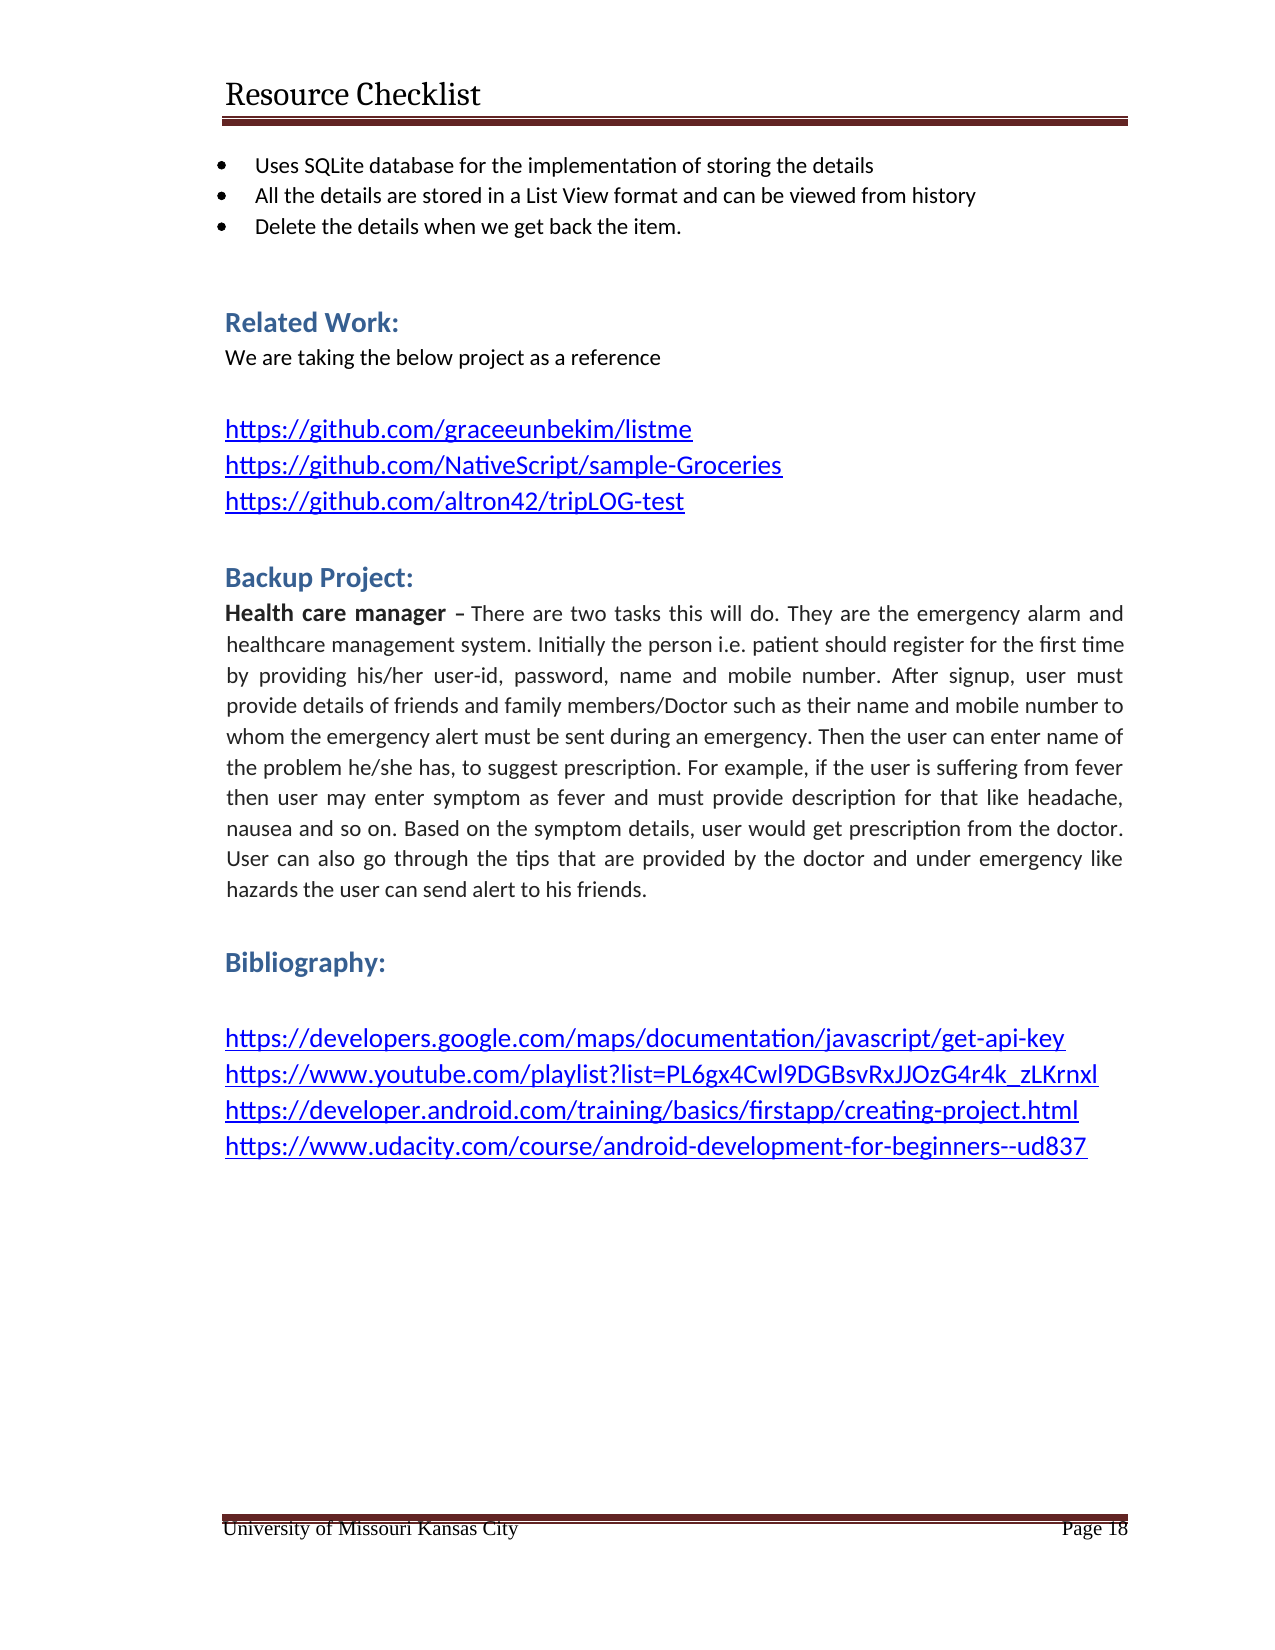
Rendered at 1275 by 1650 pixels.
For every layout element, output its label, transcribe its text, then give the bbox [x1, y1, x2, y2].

text https://github.com/graceeunbekim/listme [225, 412, 1126, 445]
text Health care manager – There are two tasks this will do. They are the emergency alarm and healthcare management system. Initially the person i.e. patient should register for the first time by providing his/her user-id, password, name and mobile number. After signup, user must provide details of friends and family members/Doctor such as their name and mobile number to whom the emergency alert must be sent during an emergency. Then the user can enter name of the problem he/she has, to suggest prescription. For example, if the user is suffering from fever then user may enter symptom as fever and must provide description for that like headache, nausea and so on. Based on the symptom details, user would get prescription from the doctor. User can also go through the tips that are provided by the doctor and under emergency like hazards the user can send alert to his friends. [225, 627, 1126, 903]
text https://developers.google.com/maps/documentation/javascript/get-api-key [225, 1021, 1126, 1054]
list Uses SQLite database for the implementation of storing the details [217, 151, 1133, 179]
text https://www.udacity.com/course/android-development-for-beginners--ud837 [225, 1129, 1126, 1162]
text https://github.com/altron42/tripLOG-test [225, 484, 1126, 517]
text https://github.com/NativeScript/sample-Groceries [225, 448, 1126, 481]
list All the details are stored in a List View format and can be viewed from history [217, 182, 1133, 210]
text Bibliography: [225, 944, 1126, 979]
text Backup Project: [225, 559, 1126, 594]
text https://developer.android.com/training/basics/firstapp/creating-project.html [225, 1093, 1126, 1126]
list Delete the details when we get back the item. [217, 212, 1133, 240]
text We are taking the below project as a reference [225, 343, 1126, 371]
text Related Work: [225, 304, 1126, 340]
text https://www.youtube.com/playlist?list=PL6gx4Cwl9DGBsvRxJJOzG4r4k_zLKrnxl [225, 1057, 1126, 1090]
